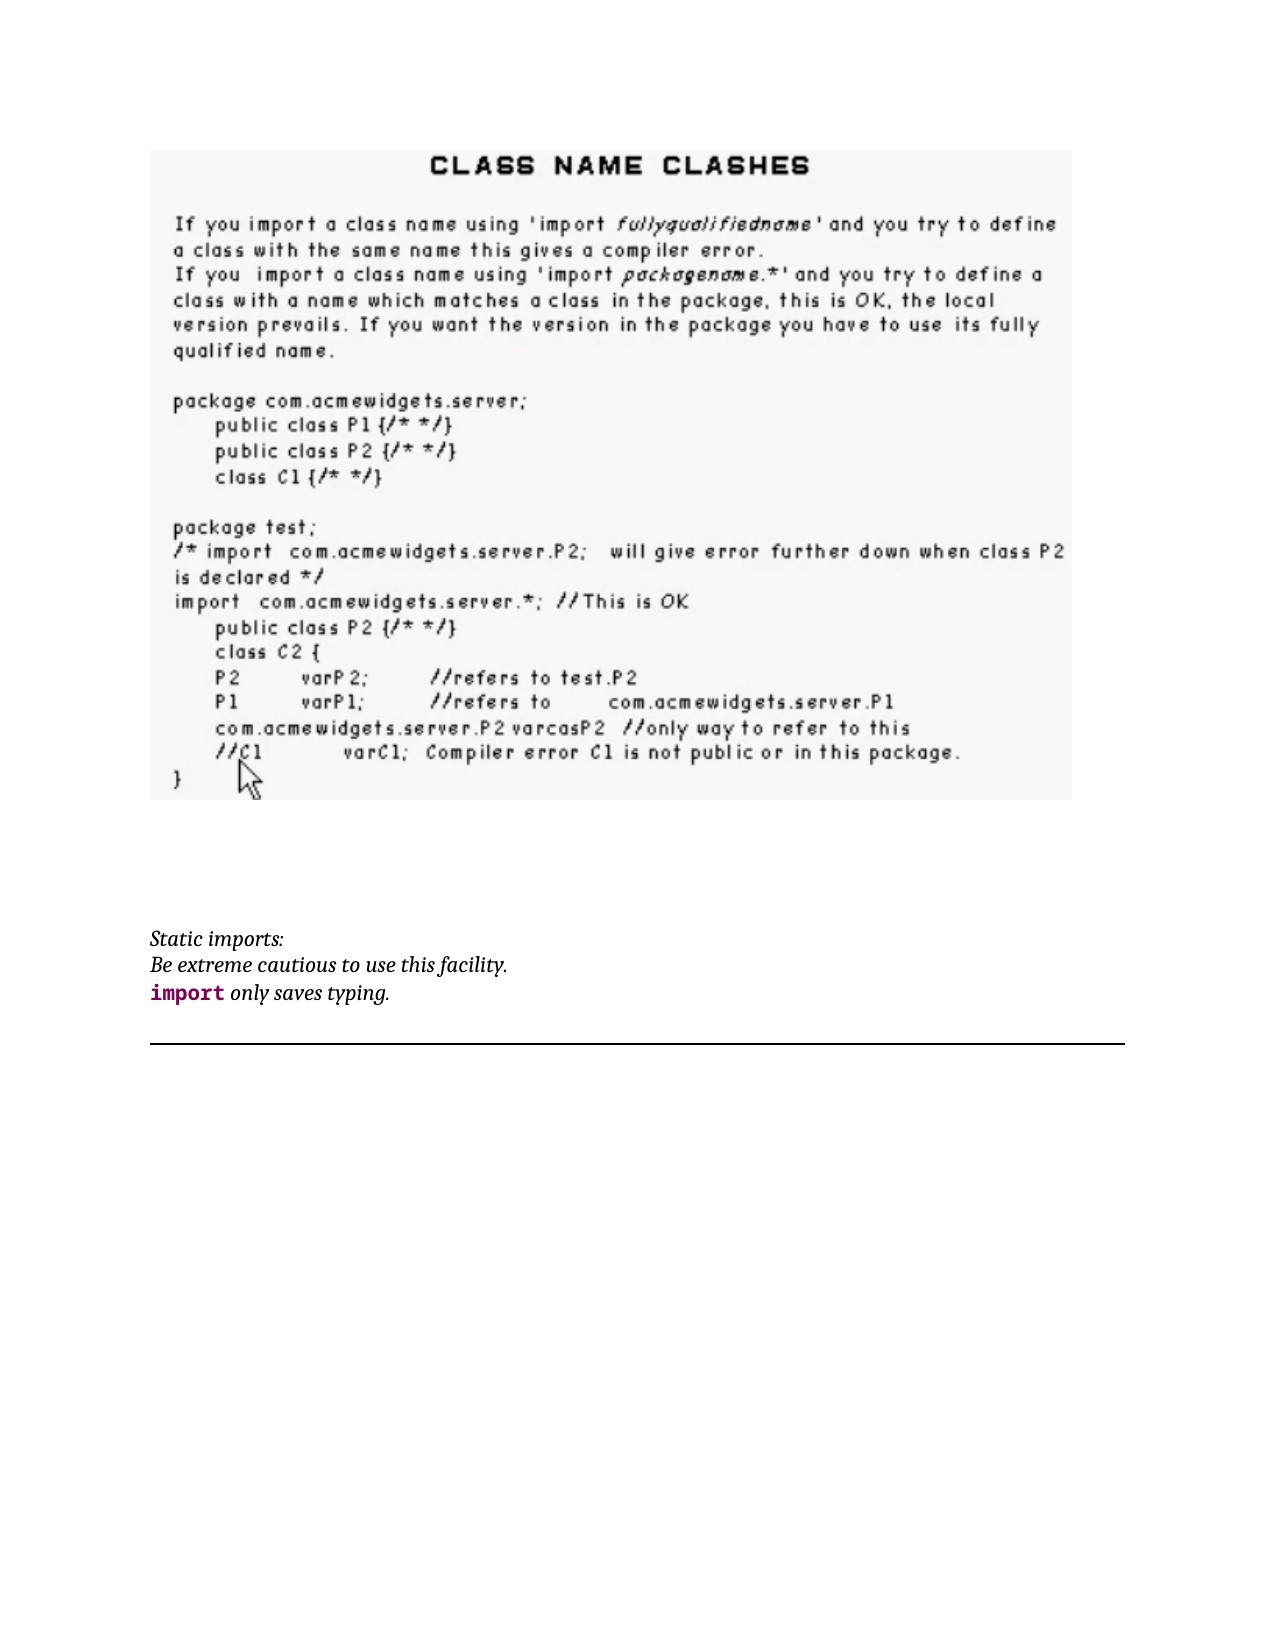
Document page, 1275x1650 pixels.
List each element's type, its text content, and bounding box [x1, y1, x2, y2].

text Be extreme cautious to use this facility. [150, 952, 1125, 978]
text import only saves typing. [150, 978, 1125, 1007]
picture [150, 150, 1072, 800]
text Static imports: [150, 926, 1125, 952]
